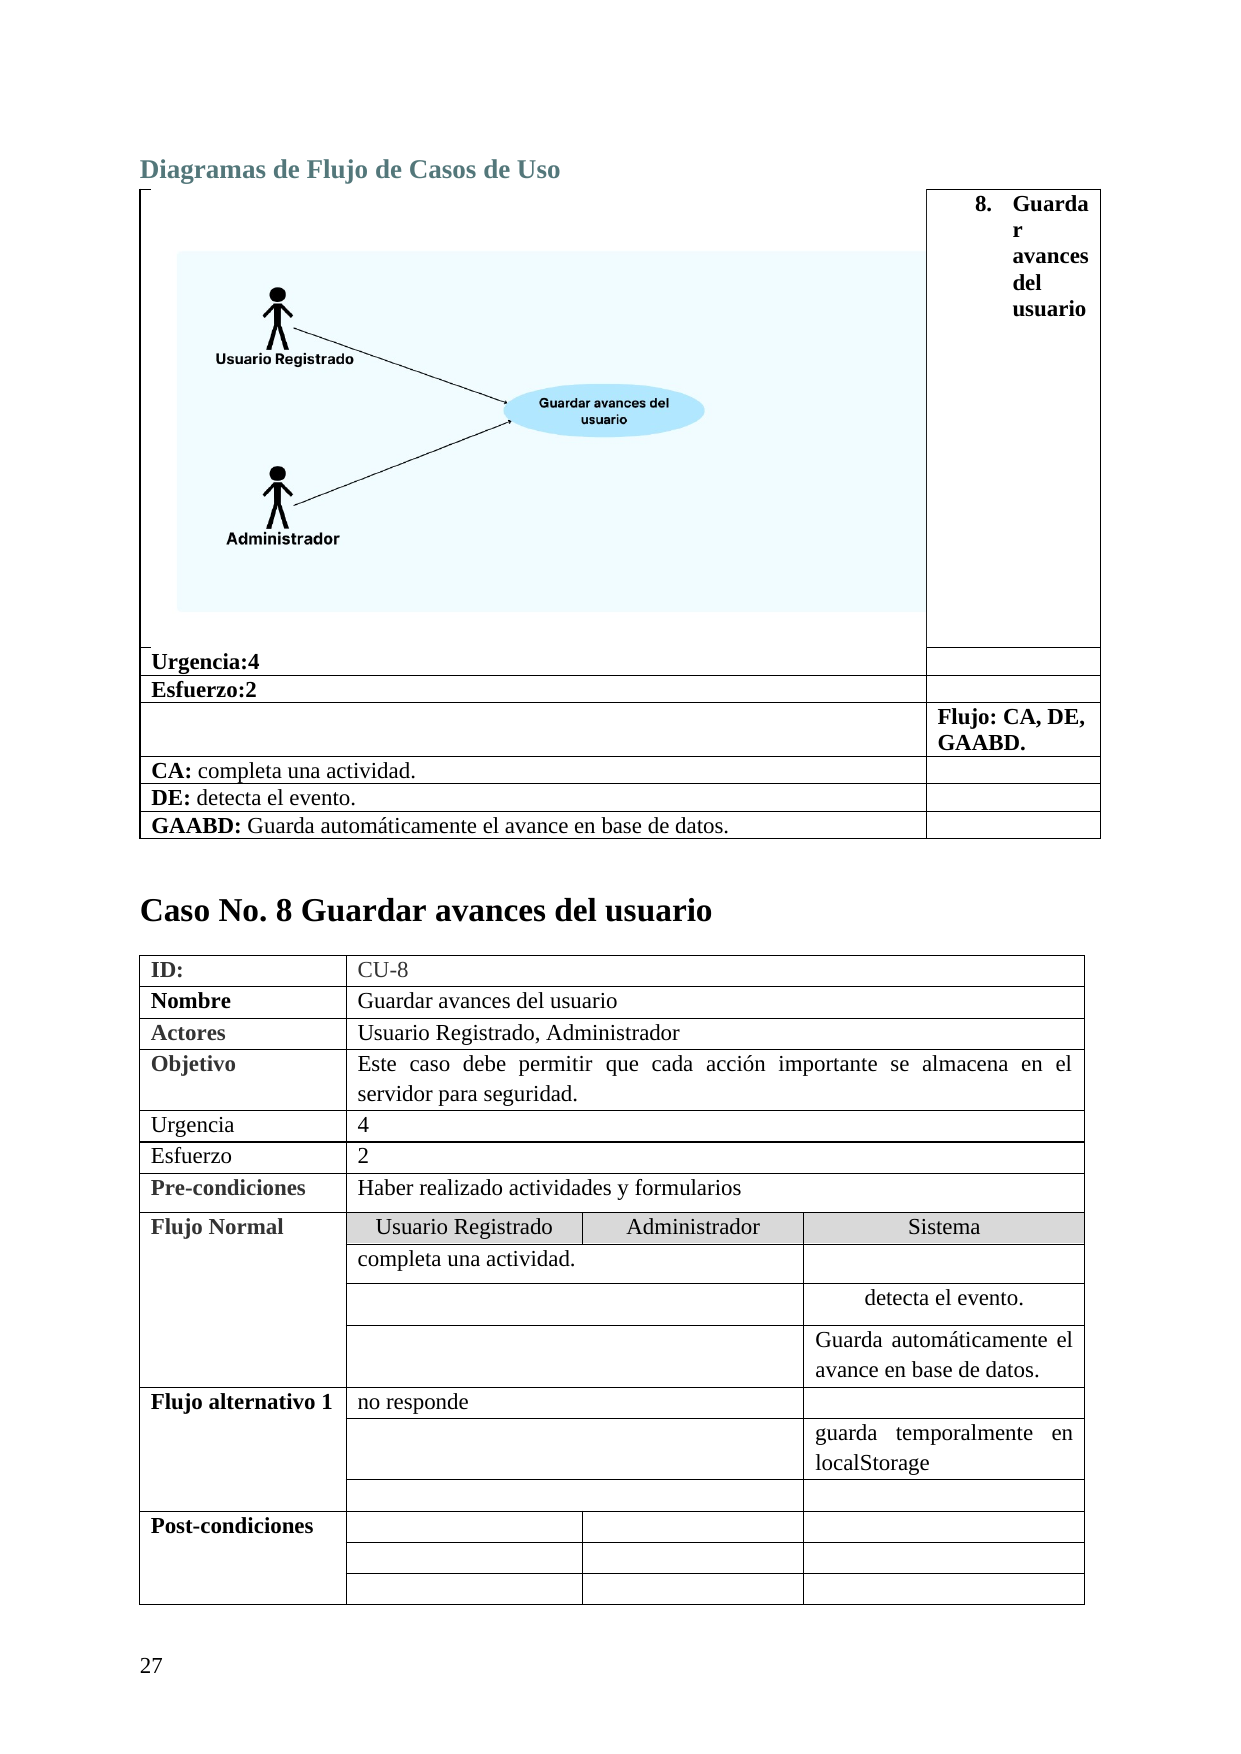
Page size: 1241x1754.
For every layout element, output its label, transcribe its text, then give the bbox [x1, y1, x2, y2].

table_cell [804, 1388, 1084, 1418]
table_cell [347, 1574, 582, 1604]
text Caso No. 8 Guardar avances del usuario [139, 890, 1101, 928]
table_cell Este caso debe permitir que cada acción importante se almacena en el servidor para seguridad. [347, 1050, 1084, 1110]
table_cell [804, 1480, 1084, 1511]
table_cell [141, 703, 926, 756]
table_cell Usuario Registrado, Administrador [347, 1019, 1084, 1049]
table_cell GAABD: Guarda automáticamente el avance en base de datos. [141, 812, 926, 838]
table_cell Urgencia:4 [141, 648, 926, 675]
table_cell Actores [140, 1019, 346, 1049]
table_cell completa una actividad. [347, 1245, 803, 1283]
table_cell Guarda automáticamente el avance en base de datos. [804, 1326, 1084, 1387]
table_header Guardar avances del usuario [927, 190, 1100, 647]
table_cell [347, 1419, 803, 1479]
table_cell [583, 1512, 803, 1542]
table_cell Pre-condiciones [140, 1174, 346, 1212]
table_cell guarda temporalmente en localStorage [804, 1419, 1084, 1479]
table_cell [347, 1480, 803, 1511]
table_cell [804, 1512, 1084, 1542]
table_cell CA: completa una actividad. [141, 757, 926, 783]
table_cell [927, 812, 1100, 838]
table_cell Sistema [804, 1213, 1084, 1243]
table_cell [583, 1543, 803, 1573]
table_cell [347, 1543, 582, 1573]
table_cell Esfuerzo:2 [141, 676, 926, 702]
table_cell [347, 1284, 803, 1325]
table_cell Objetivo [140, 1050, 346, 1110]
table_header CU-8 [347, 956, 1084, 986]
table_cell Post-condiciones [140, 1512, 346, 1604]
picture [151, 189, 927, 648]
table_cell 2 [347, 1143, 1084, 1173]
table_cell [804, 1574, 1084, 1604]
table_header ID: [140, 956, 346, 986]
table_cell Haber realizado actividades y formularios [347, 1174, 1084, 1212]
table_cell [927, 676, 1100, 702]
table_cell Flujo Normal [140, 1213, 346, 1387]
table_cell [927, 757, 1100, 783]
table_cell Flujo: CA, DE, GAABD. [927, 703, 1100, 756]
table_cell Esfuerzo [140, 1143, 346, 1173]
table_cell [804, 1245, 1084, 1283]
table_cell [927, 784, 1100, 811]
table_cell detecta el evento. [804, 1284, 1084, 1325]
table_cell Urgencia [140, 1111, 346, 1141]
table_cell [804, 1543, 1084, 1573]
table_cell DE: detecta el evento. [141, 784, 926, 811]
table_cell [347, 1326, 803, 1387]
table_cell Usuario Registrado [347, 1213, 582, 1243]
table_cell 4 [347, 1111, 1084, 1141]
subtitle Diagramas de Flujo de Casos de Uso [139, 153, 1101, 184]
table_cell Administrador [583, 1213, 803, 1243]
table_cell no responde [347, 1388, 803, 1418]
table_cell Nombre [140, 987, 346, 1017]
table_cell Flujo alternativo 1 [140, 1388, 346, 1511]
table_header [141, 190, 151, 647]
table_cell [347, 1512, 582, 1542]
table_cell Guardar avances del usuario [347, 987, 1084, 1017]
table_cell [583, 1574, 803, 1604]
table_cell [927, 648, 1100, 675]
